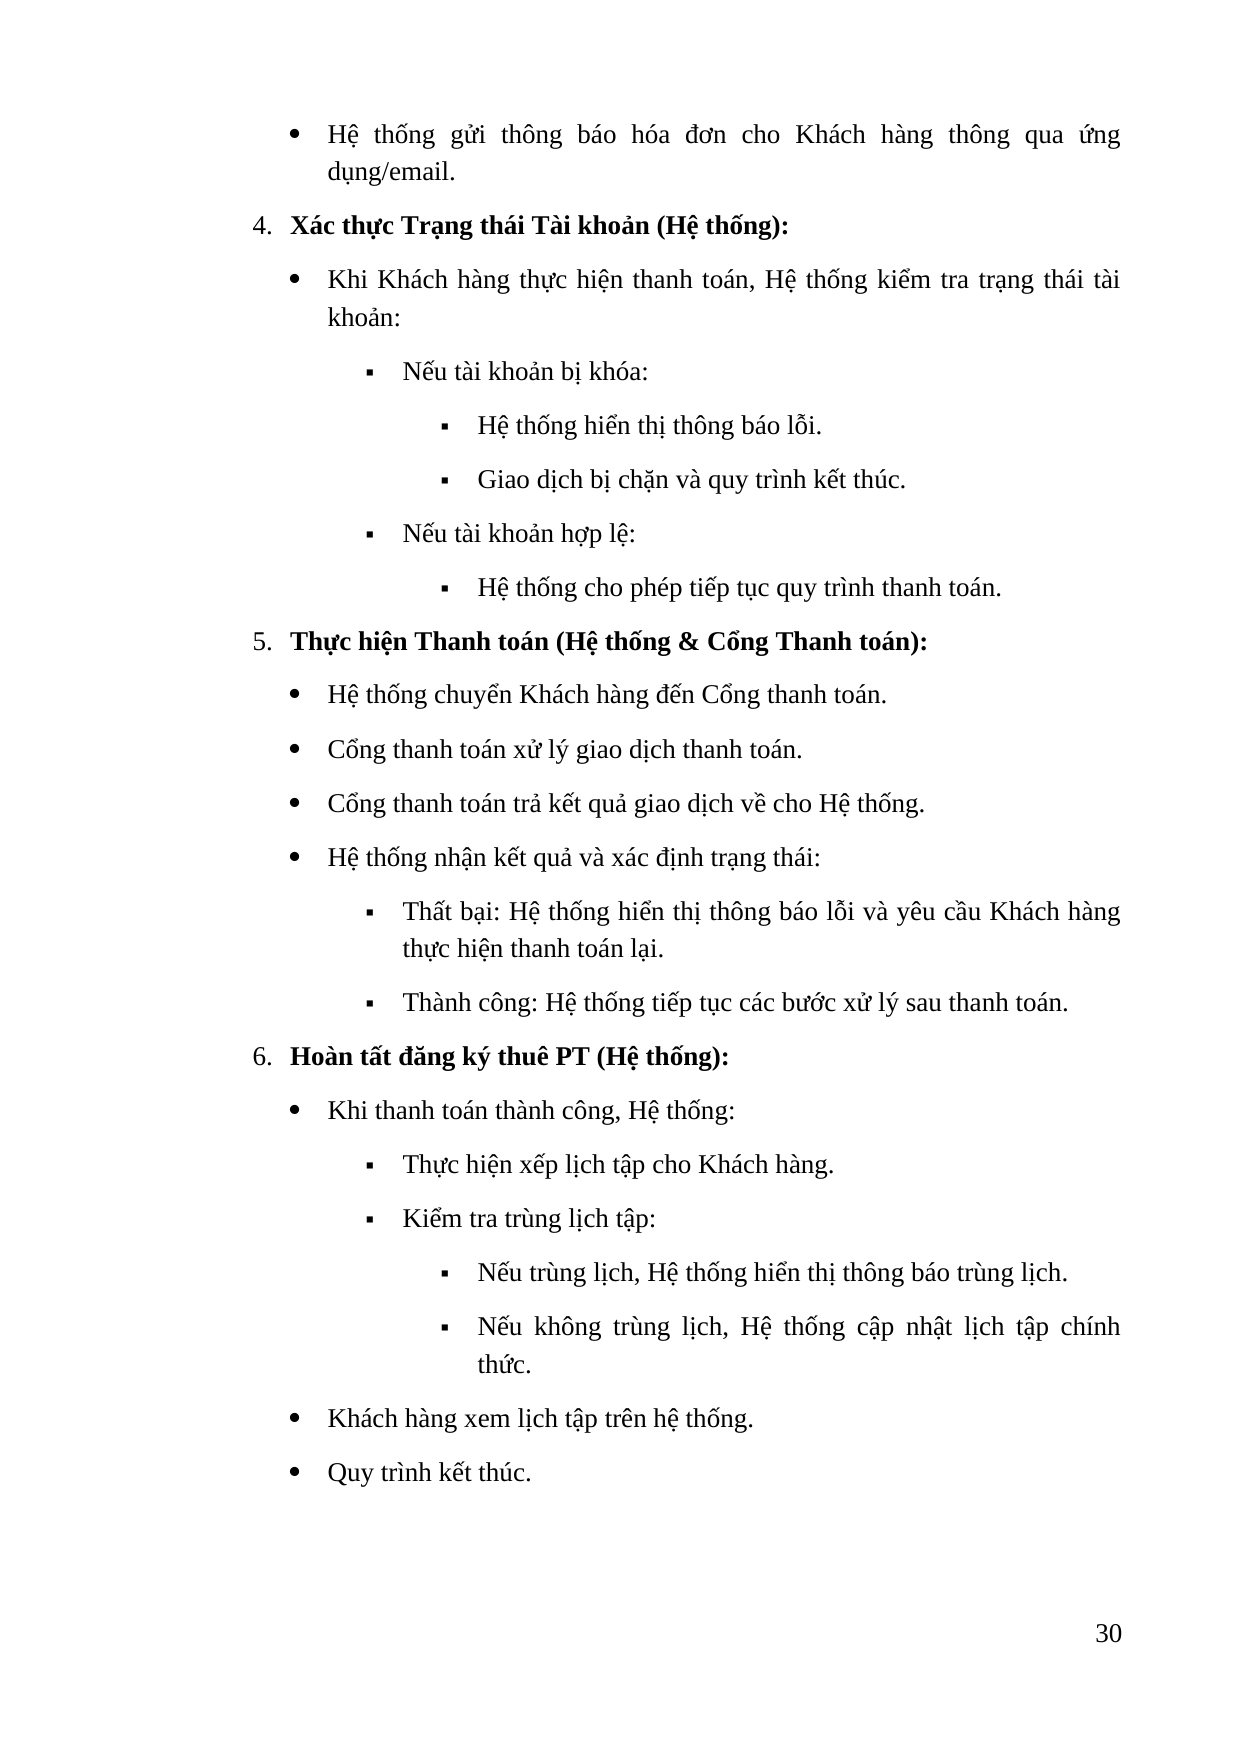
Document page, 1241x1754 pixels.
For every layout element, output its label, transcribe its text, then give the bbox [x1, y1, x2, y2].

list Hệ thống nhận kết quả và xác định trạng thái: [290, 841, 1122, 872]
list Khi Khách hàng thực hiện thanh toán, Hệ thống kiểm tra trạng thái tài khoản: [290, 263, 1122, 332]
list Thực hiện Thanh toán (Hệ thống & Cổng Thanh toán): [252, 624, 1122, 656]
list Nếu tài khoản hợp lệ: [365, 517, 1122, 548]
list Thành công: Hệ thống tiếp tục các bước xử lý sau thanh toán. [365, 986, 1122, 1018]
list Thực hiện xếp lịch tập cho Khách hàng. [365, 1148, 1122, 1180]
list Khách hàng xem lịch tập trên hệ thống. [290, 1402, 1122, 1433]
list Nếu tài khoản bị khóa: [365, 355, 1122, 386]
list Cổng thanh toán xử lý giao dịch thanh toán. [290, 733, 1122, 764]
list Hoàn tất đăng ký thuê PT (Hệ thống): [252, 1040, 1122, 1072]
list Quy trình kết thúc. [290, 1456, 1122, 1487]
list Hệ thống hiển thị thông báo lỗi. [440, 409, 1122, 440]
list Khi thanh toán thành công, Hệ thống: [290, 1094, 1122, 1126]
list Thất bại: Hệ thống hiển thị thông báo lỗi và yêu cầu Khách hàng thực hiện thanh toán lại. [365, 895, 1122, 964]
list Hệ thống gửi thông báo hóa đơn cho Khách hàng thông qua ứng dụng/email. [290, 118, 1122, 187]
list Giao dịch bị chặn và quy trình kết thúc. [440, 463, 1122, 494]
list Hệ thống chuyển Khách hàng đến Cổng thanh toán. [290, 678, 1122, 710]
list Nếu không trùng lịch, Hệ thống cập nhật lịch tập chính thức. [440, 1310, 1122, 1379]
list Nếu trùng lịch, Hệ thống hiển thị thông báo trùng lịch. [440, 1256, 1122, 1288]
list Xác thực Trạng thái Tài khoản (Hệ thống): [252, 209, 1122, 241]
list Kiểm tra trùng lịch tập: [365, 1202, 1122, 1234]
list Hệ thống cho phép tiếp tục quy trình thanh toán. [440, 571, 1122, 602]
list Cổng thanh toán trả kết quả giao dịch về cho Hệ thống. [290, 787, 1122, 818]
